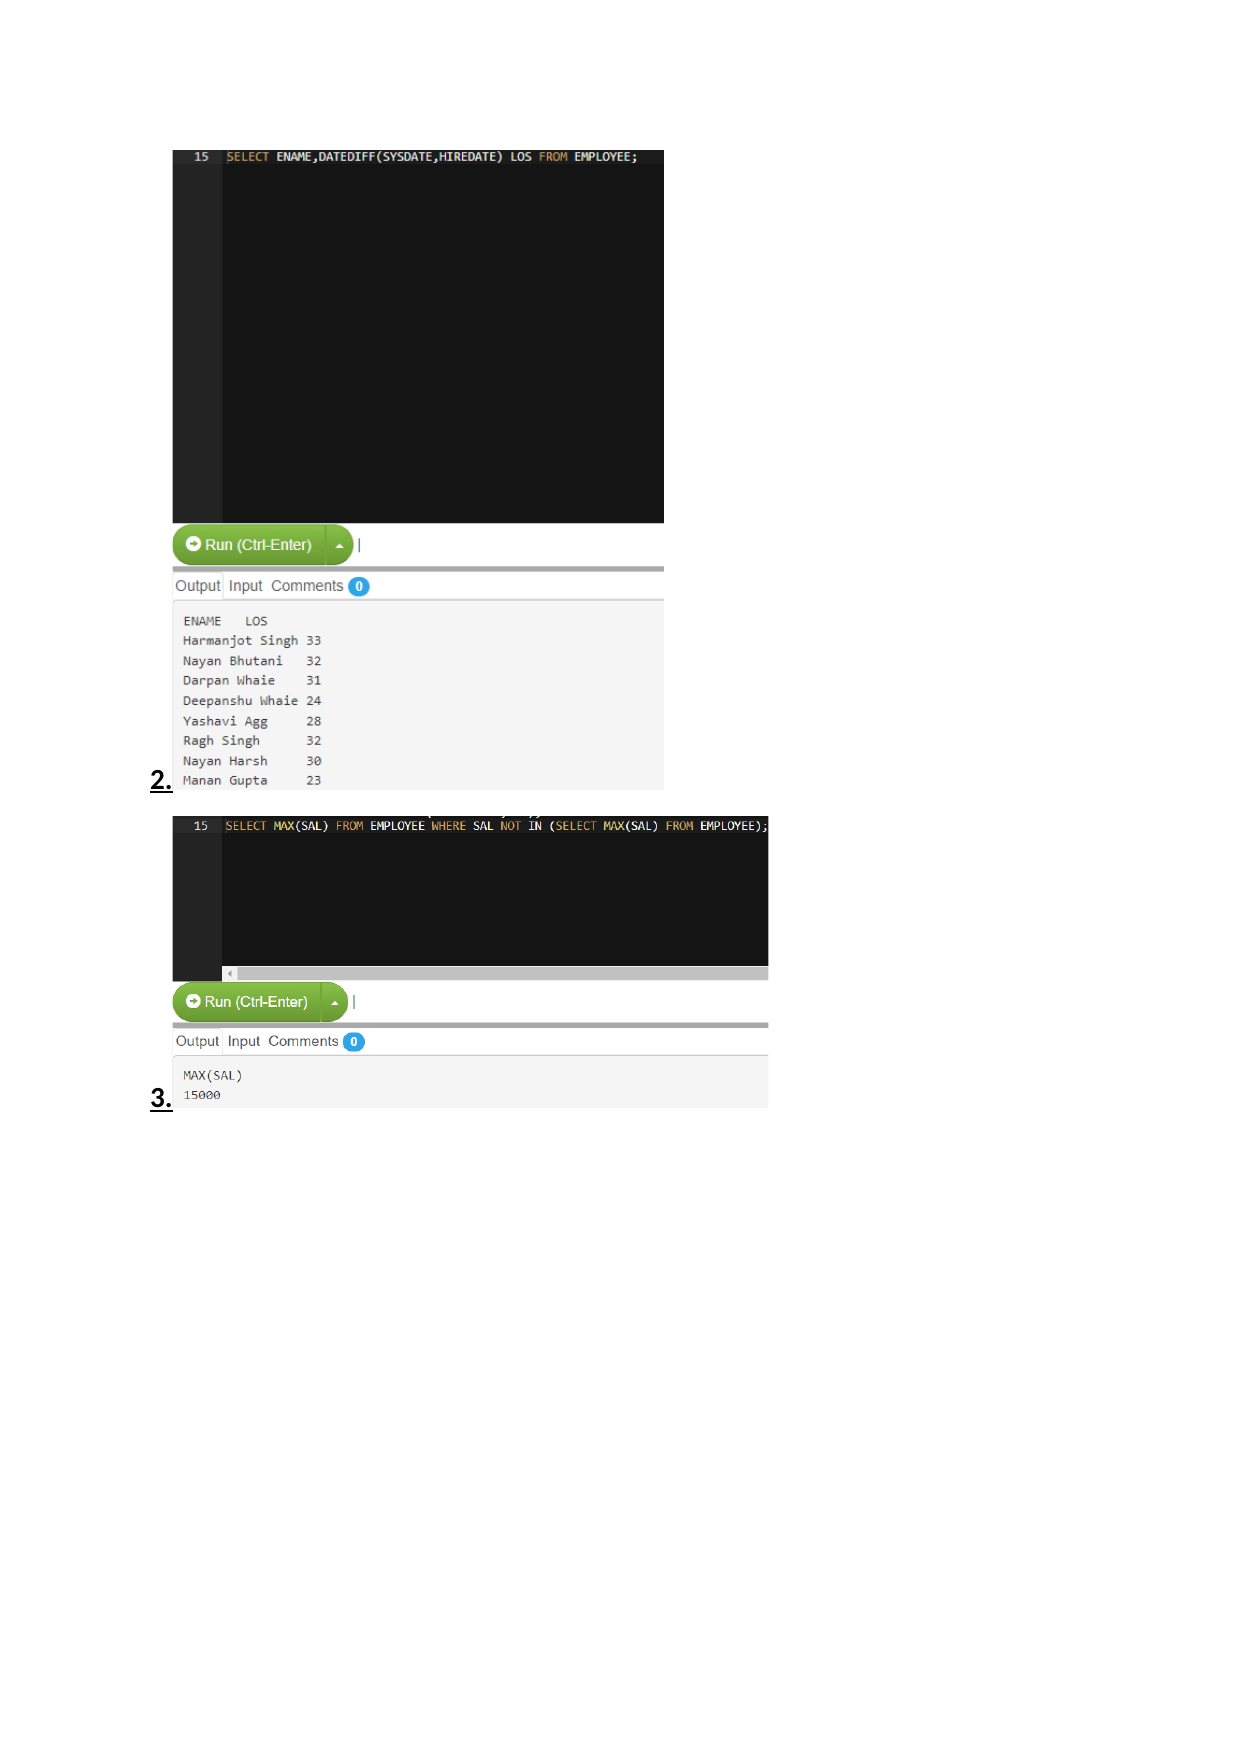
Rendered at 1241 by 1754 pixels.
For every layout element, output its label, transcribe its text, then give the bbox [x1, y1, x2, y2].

picture [172, 816, 769, 1108]
picture [172, 150, 664, 790]
